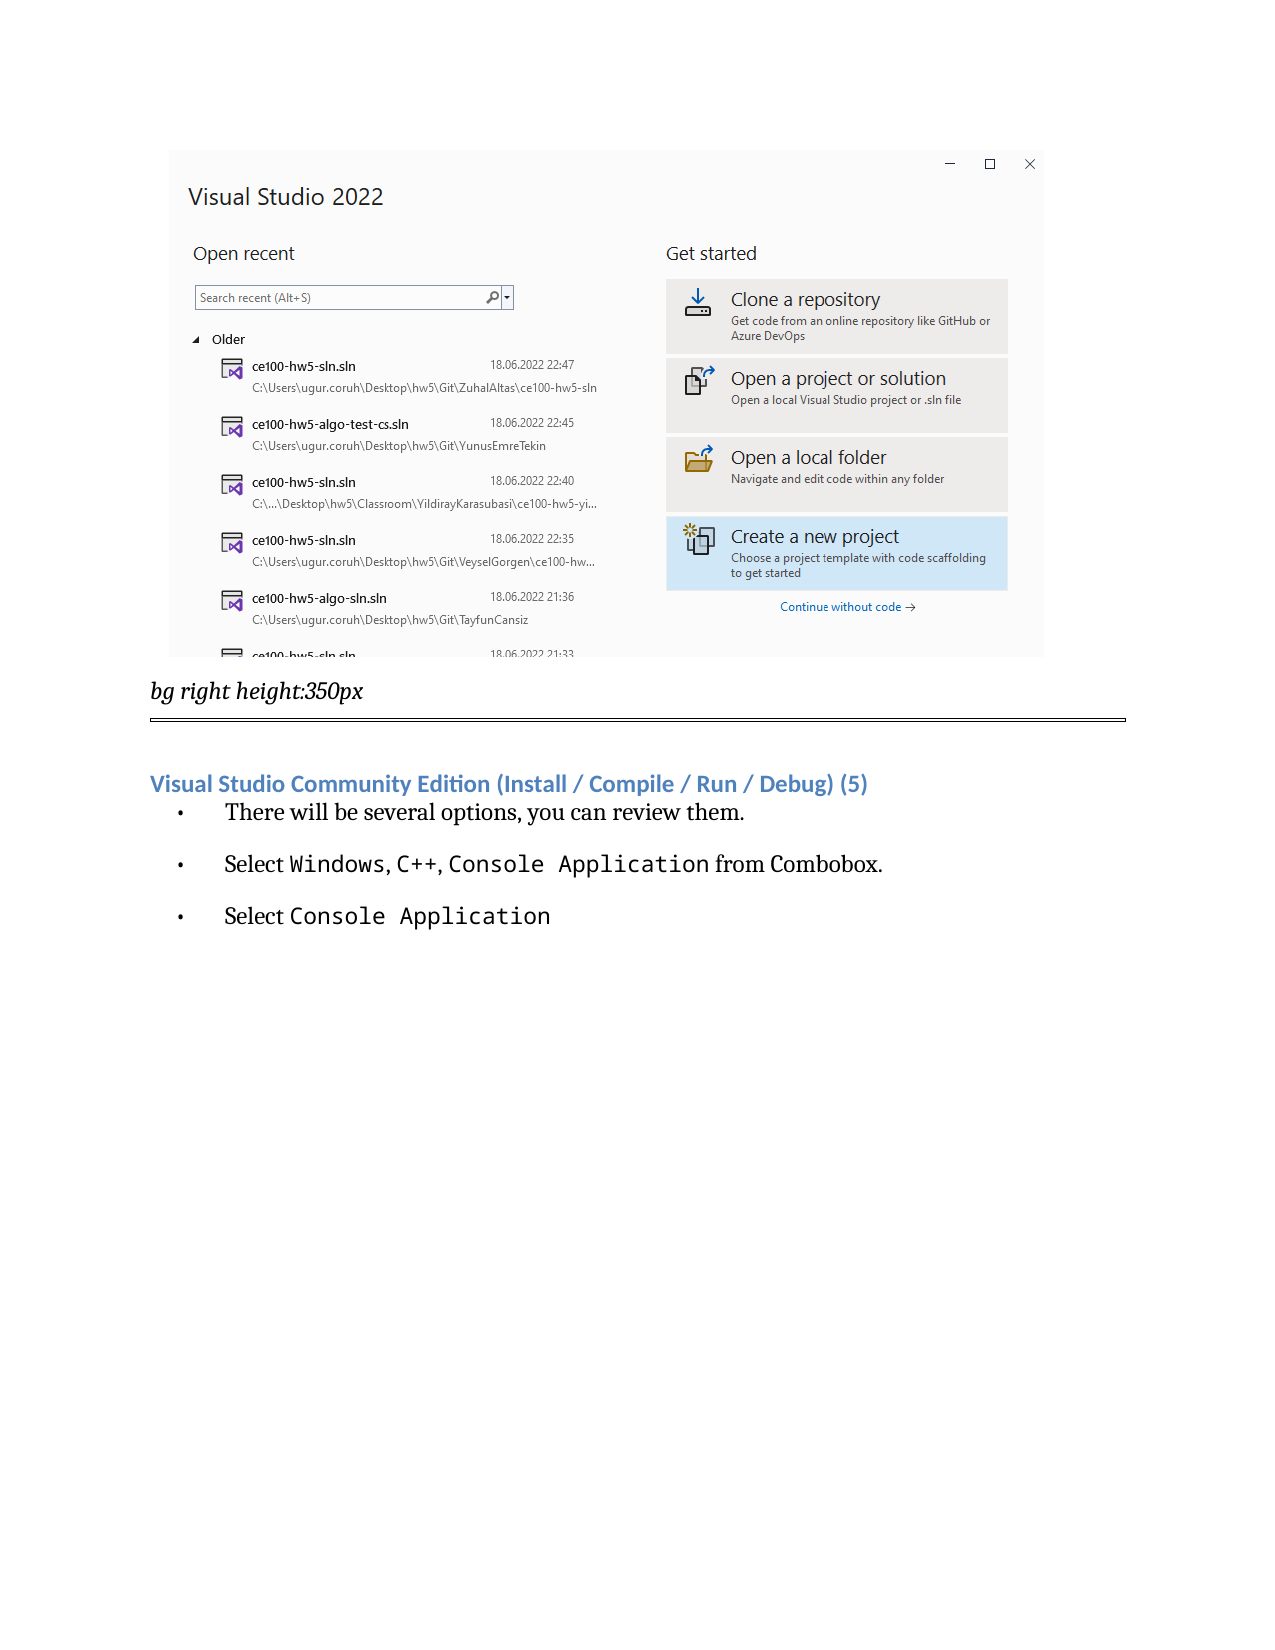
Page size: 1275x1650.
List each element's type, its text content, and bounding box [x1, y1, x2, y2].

picture [168, 150, 1044, 657]
list Select Console Application [175, 900, 1125, 931]
list Select Windows, C++, Console Application from Combobox. [175, 848, 1125, 879]
text bg right height:350px [150, 677, 1125, 706]
list There will be several options, you can review them. [175, 798, 1125, 827]
subtitle Visual Studio Community Edition (Install / Compile / Run / Debug) (5) [150, 768, 1125, 798]
